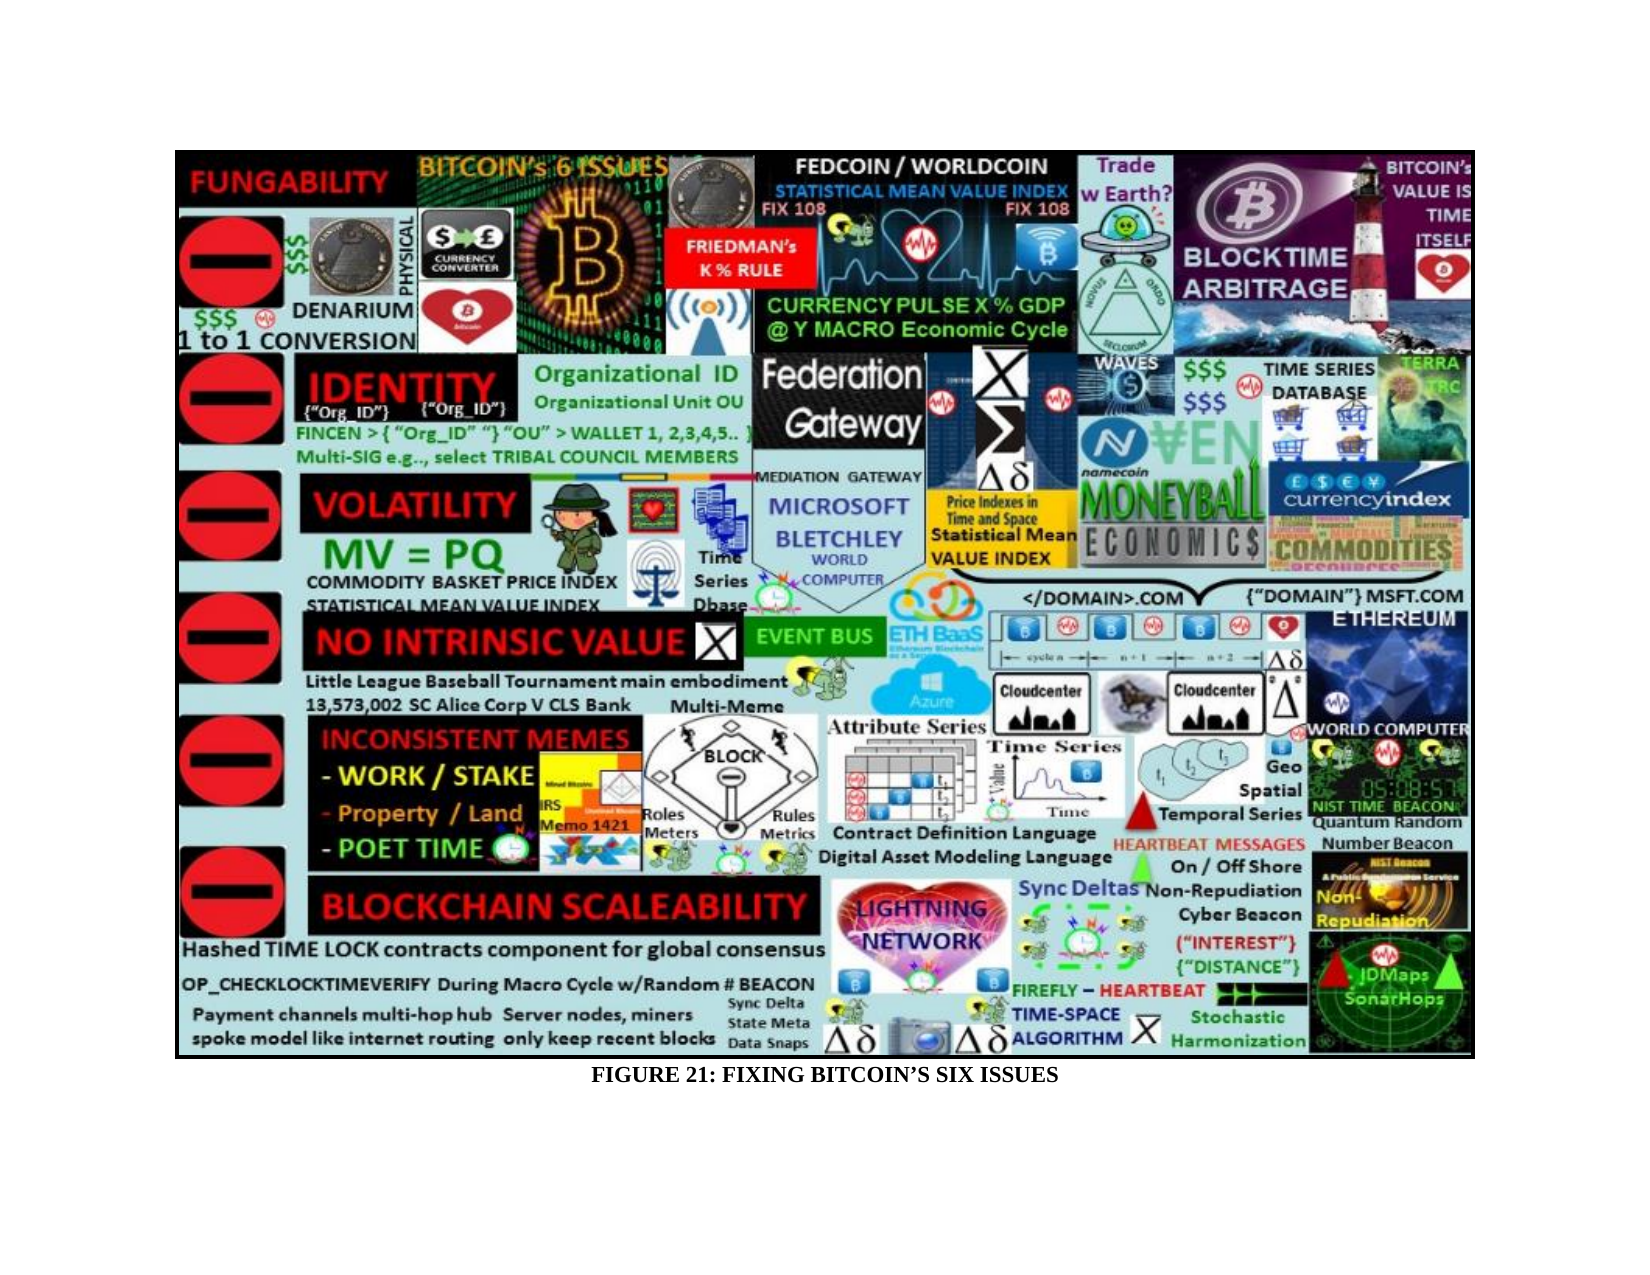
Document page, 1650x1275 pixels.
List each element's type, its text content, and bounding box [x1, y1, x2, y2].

text FIGURE 21: FIXING BITCOIN’S SIX ISSUES [37, 1061, 1612, 1088]
picture [179, 154, 1471, 1055]
